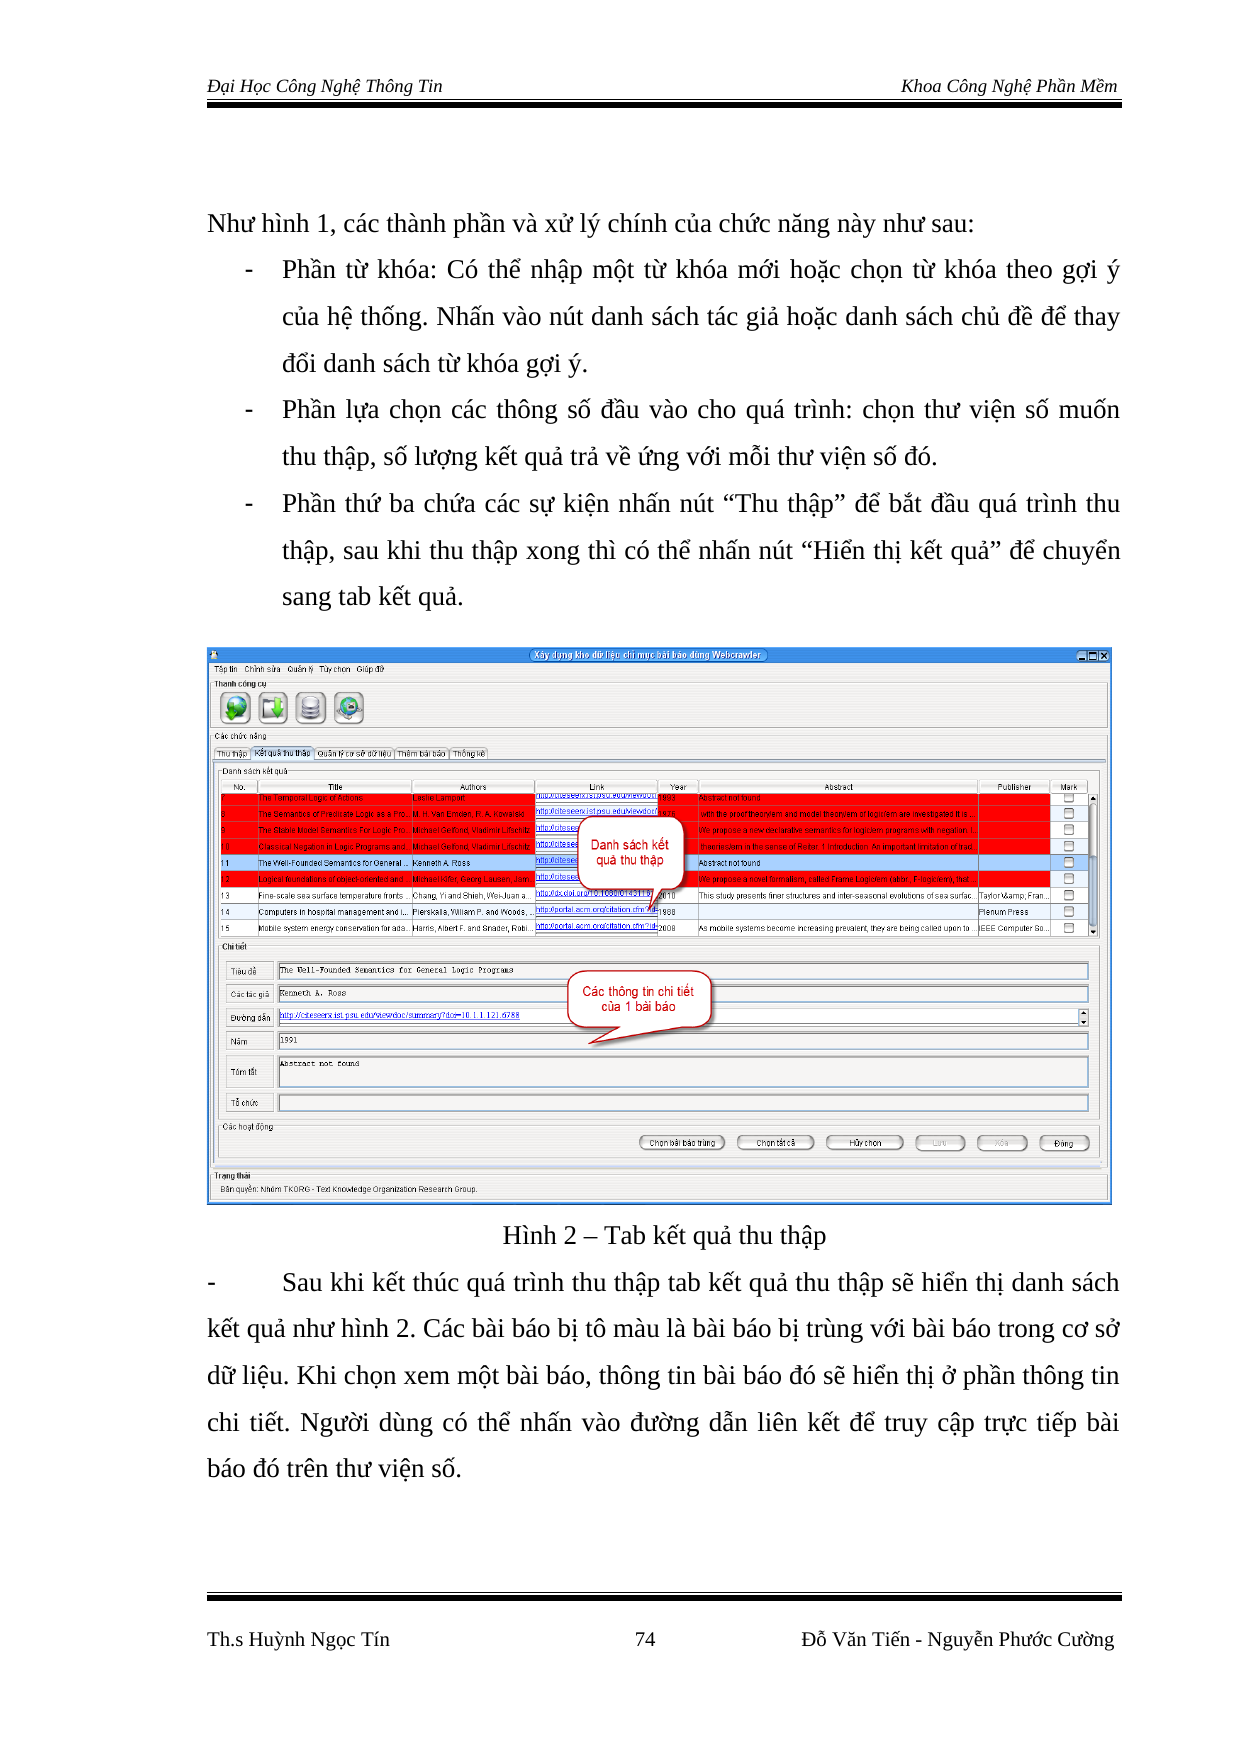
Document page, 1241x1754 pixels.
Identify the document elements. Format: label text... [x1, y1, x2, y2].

list Sau khi kết thúc quá trình thu thập tab kết quả thu thập sẽ hiển thị danh sách kết quả như hình 2. Các bài báo bị tô màu là bài báo bị trùng với bài báo trong cơ sở dữ liệu. Khi chọn xem một bài báo, thông tin bài báo đó sẽ hiển thị ở phần thông tin chi tiết. Người dùng có thể nhấn vào đường dẫn liên kết để truy cập trực tiếp bài báo đó trên thư viện số. [207, 1266, 1122, 1483]
list Phần lựa chọn các thông số đầu vào cho quá trình: chọn thư viện số muốn thu thập, số lượng kết quả trả về ứng với mỗi thư viện số đó. [244, 393, 1122, 471]
text Hình 2 – Tab kết quả thu thập [207, 1219, 1122, 1250]
list Phần thứ ba chứa các sự kiện nhấn nút “Thu thập” để bắt đầu quá trình thu thập, sau khi thu thập xong thì có thể nhấn nút “Hiển thị kết quả” để chuyển sang tab kết quả. [244, 487, 1122, 612]
picture [206, 647, 1112, 1205]
list Phần từ khóa: Có thể nhập một từ khóa mới hoặc chọn từ khóa theo gợi ý của hệ thống. Nhấn vào nút danh sách tác giả hoặc danh sách chủ đề để thay đổi danh sách từ khóa gợi ý. [244, 253, 1122, 378]
text Như hình 1, các thành phần và xử lý chính của chức năng này như sau: [207, 207, 1122, 238]
